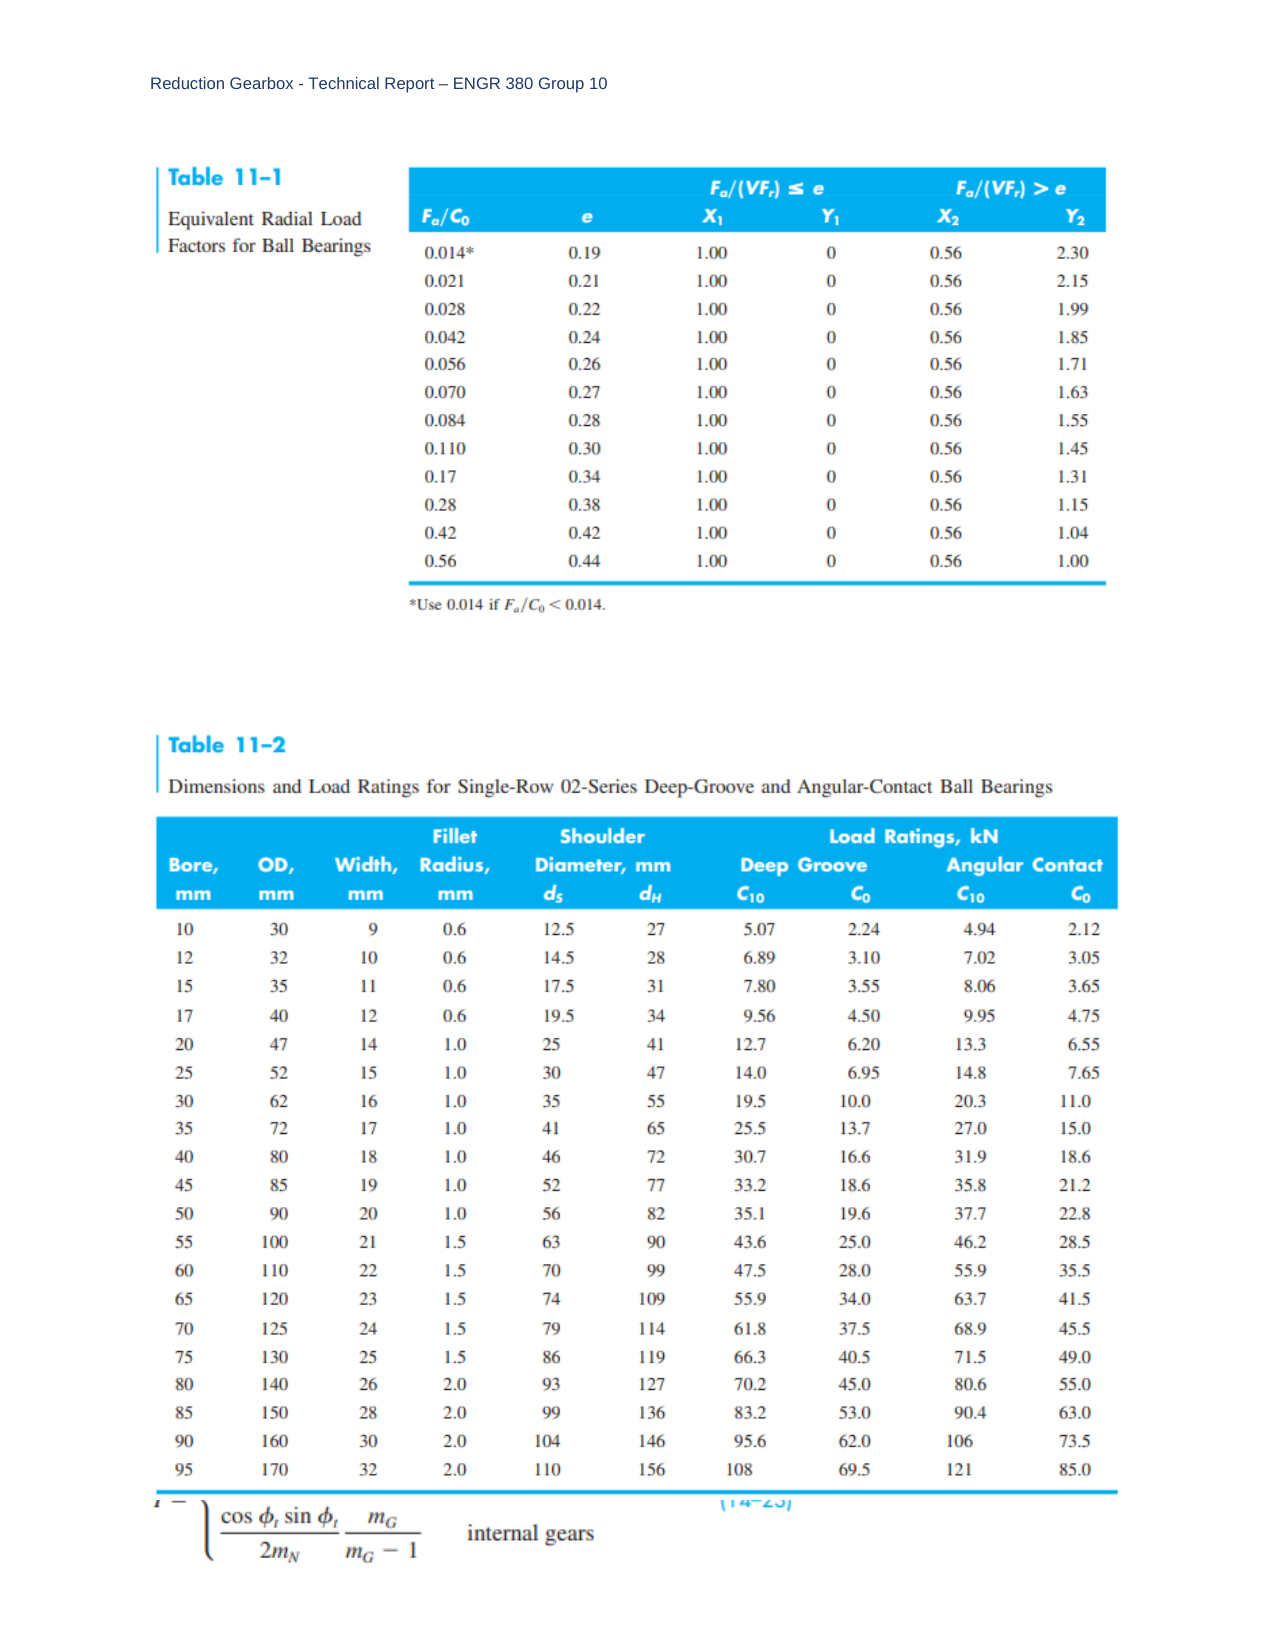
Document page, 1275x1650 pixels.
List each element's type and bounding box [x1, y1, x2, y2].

picture [150, 720, 1125, 1577]
picture [150, 150, 1125, 622]
